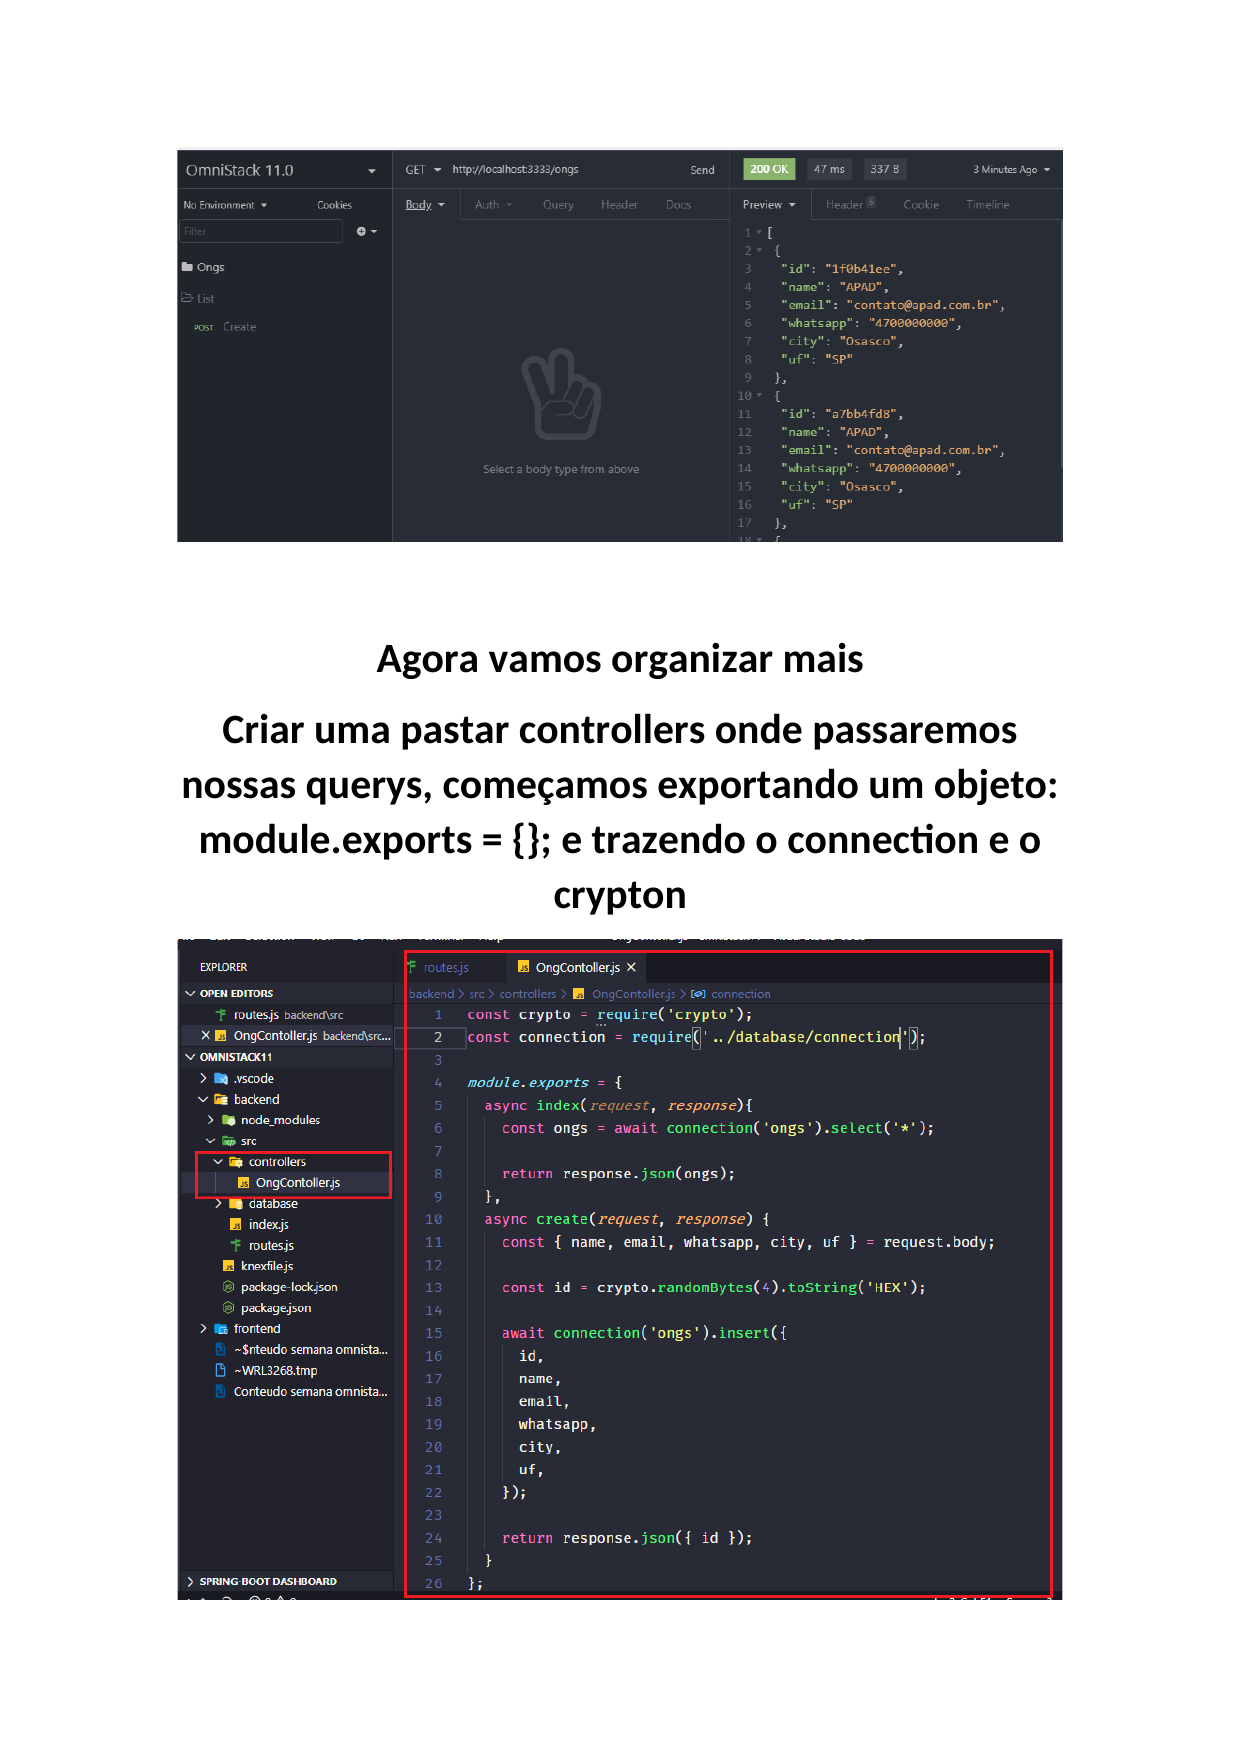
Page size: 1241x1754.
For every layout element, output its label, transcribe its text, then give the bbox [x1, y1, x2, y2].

picture [177, 147, 1063, 542]
text Agora vamos organizar mais [177, 632, 1063, 683]
picture [177, 939, 1063, 1600]
text Criar uma pastar controllers onde passaremos nossas querys, começamos exportando um objeto: module.exports = {}; e trazendo o connection e o crypton [177, 703, 1063, 919]
